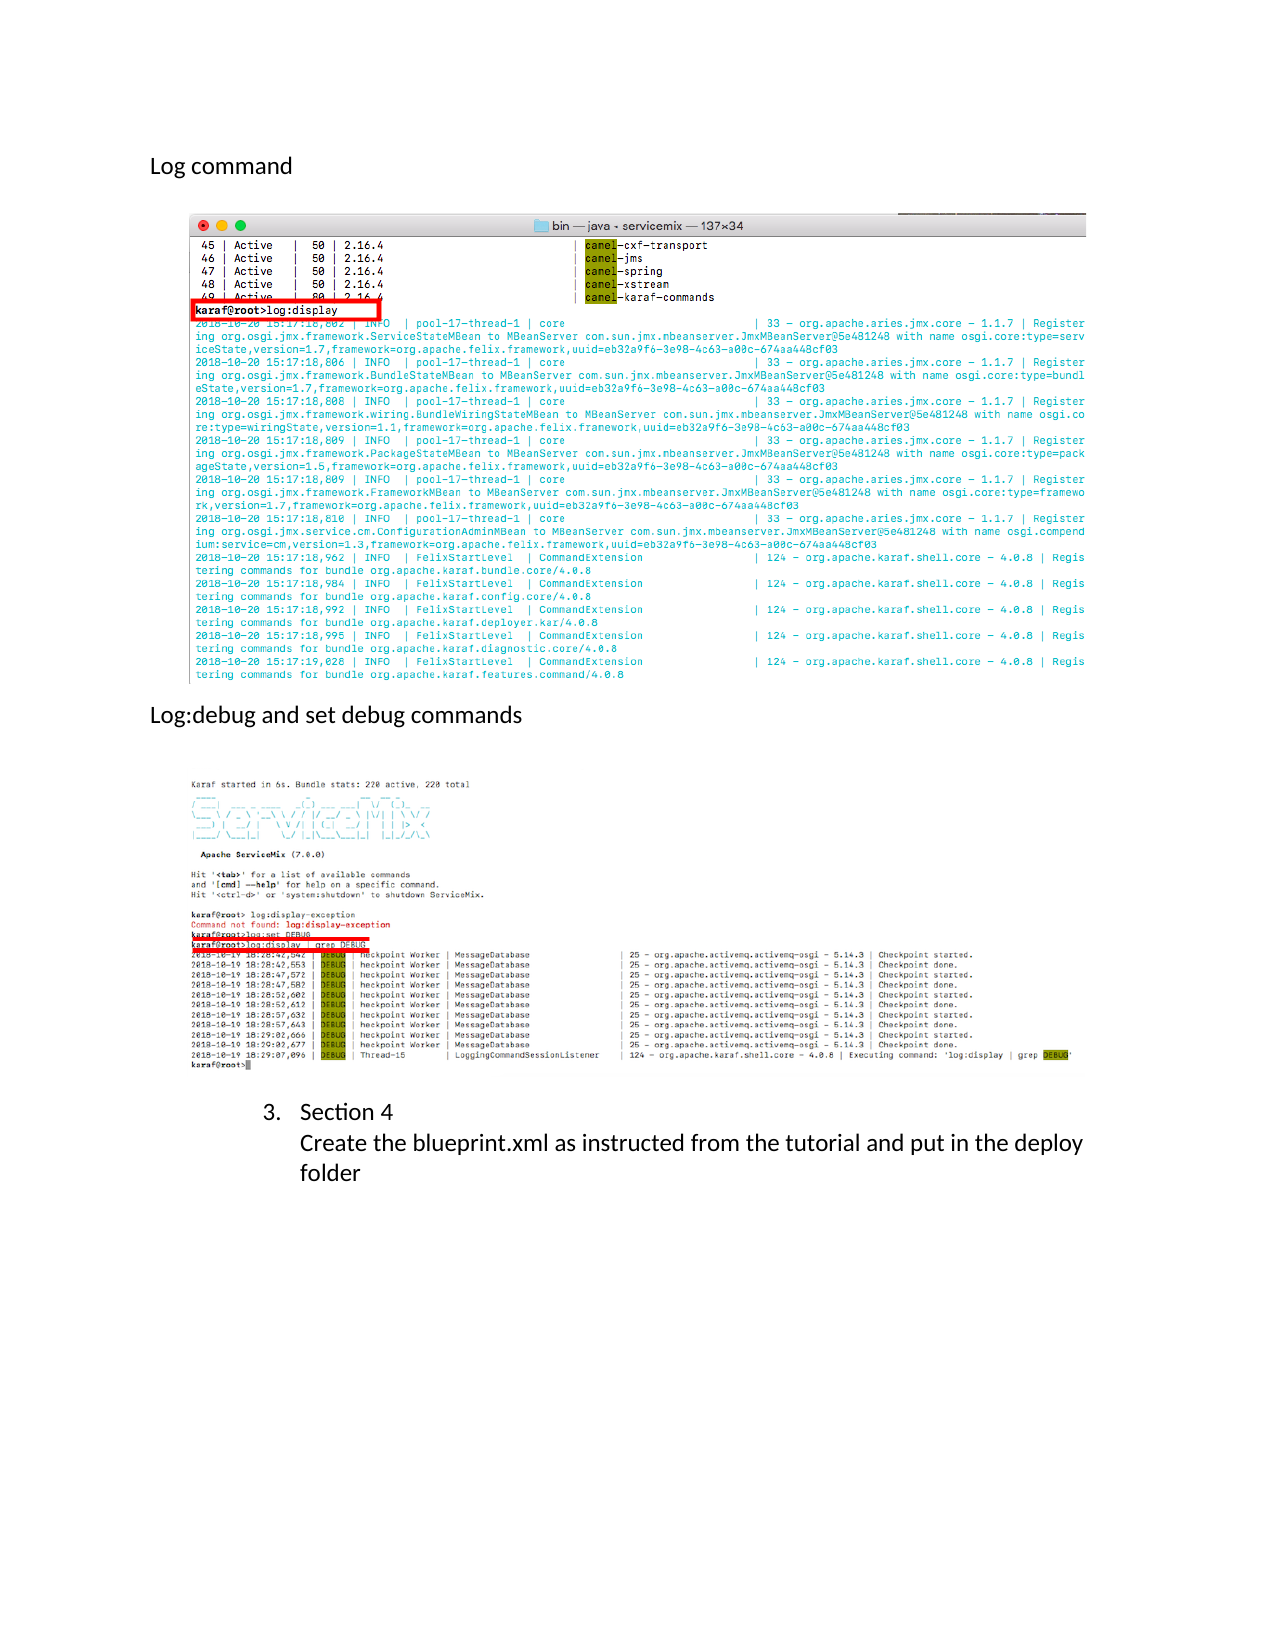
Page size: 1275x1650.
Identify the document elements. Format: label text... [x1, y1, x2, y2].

picture [187, 768, 1084, 1077]
list Section 4 [262, 852, 1125, 1127]
picture [189, 213, 1086, 684]
text Log command [150, 150, 1125, 181]
list Create the blueprint.xml as instructed from the tutorial and put in the deploy folder [300, 1127, 1125, 1188]
